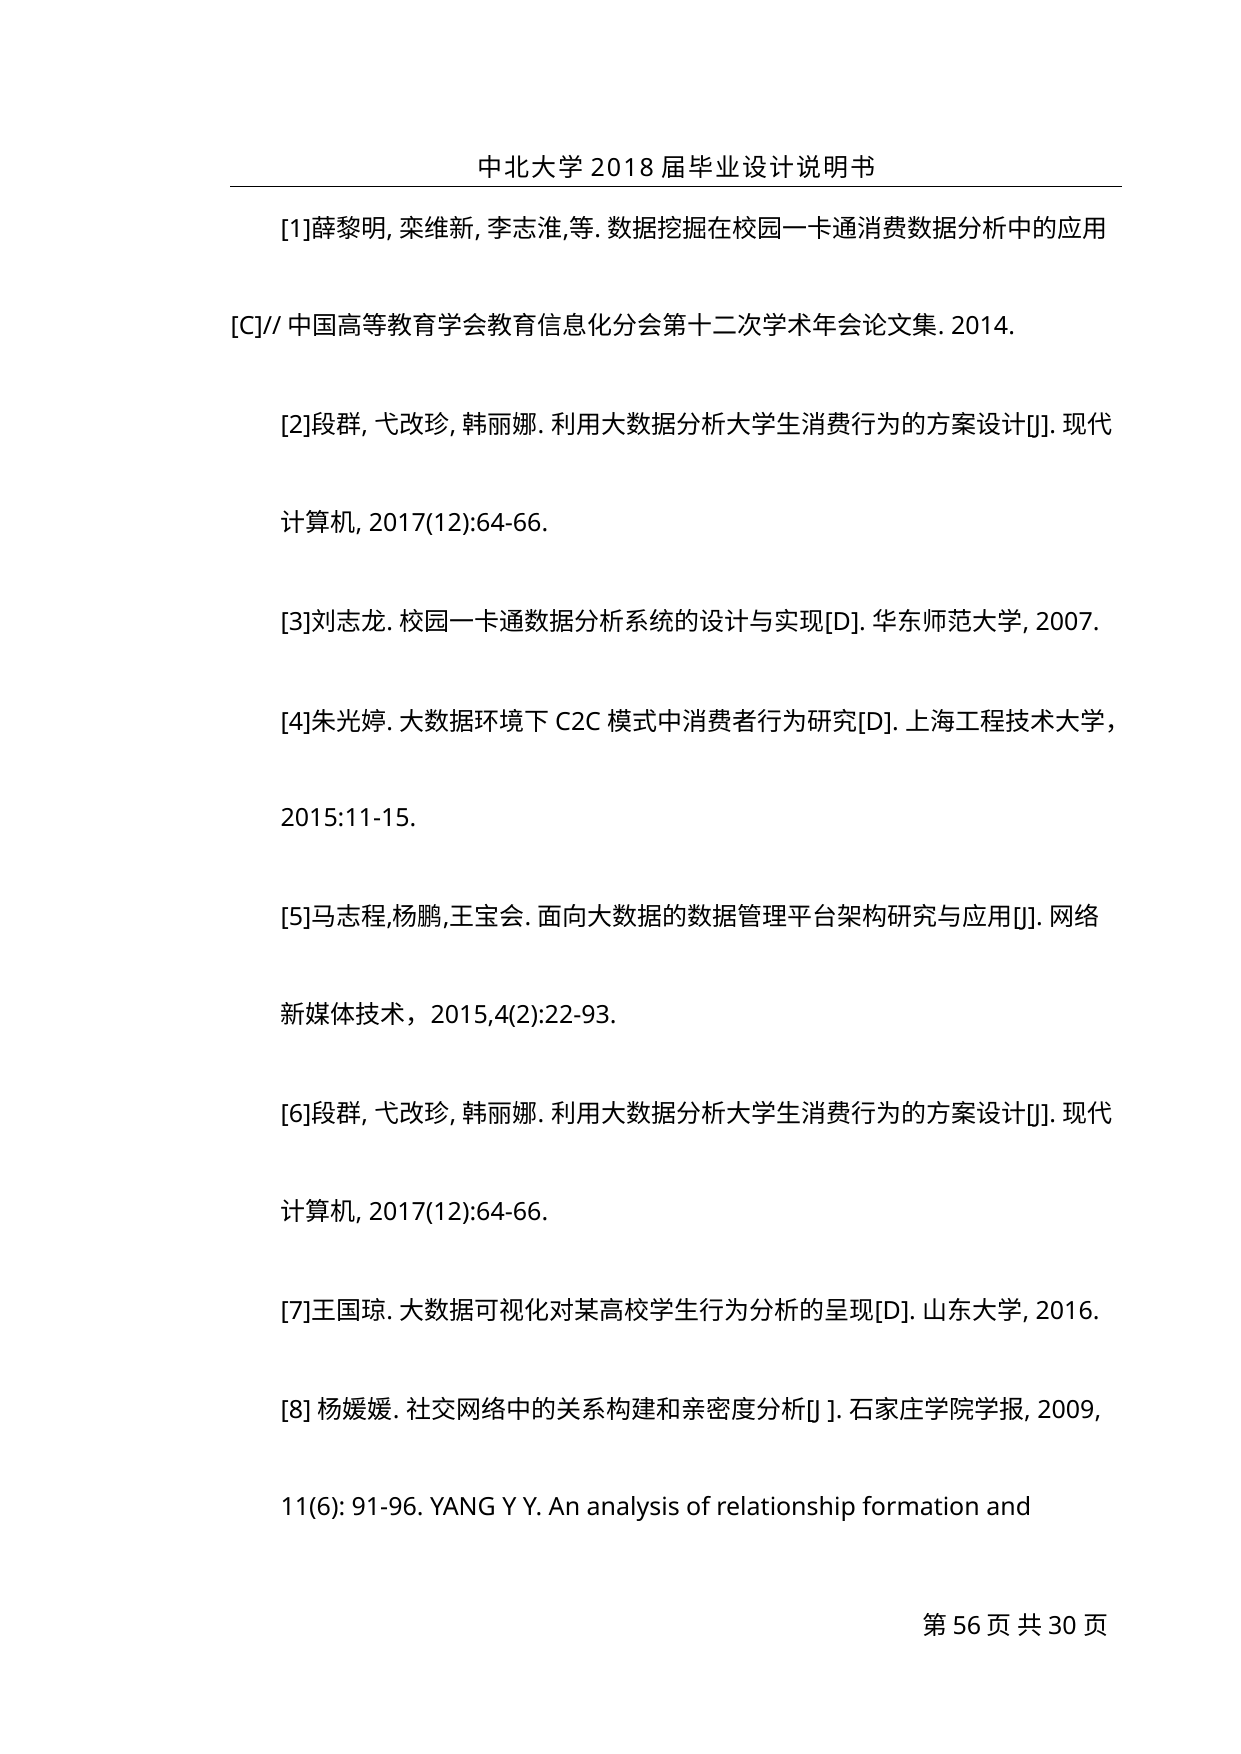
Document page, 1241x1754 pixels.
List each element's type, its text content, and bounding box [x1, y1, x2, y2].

text [2]段群, 弋改珍, 韩丽娜. 利用大数据分析大学生消费行为的方案设计[J]. 现代计算机, 2017(12):64-66. [280, 391, 1122, 553]
text [6]段群, 弋改珍, 韩丽娜. 利用大数据分析大学生消费行为的方案设计[J]. 现代计算机, 2017(12):64-66. [280, 1079, 1122, 1242]
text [280, 1376, 1122, 1538]
text [1]薛黎明, 栾维新, 李志淮,等. 数据挖掘在校园一卡通消费数据分析中的应用[C]// 中国高等教育学会教育信息化分会第十二次学术年会论文集. 2014. [230, 194, 1122, 356]
text [3]刘志龙. 校园一卡通数据分析系统的设计与实现[D]. 华东师范大学, 2007. [280, 587, 1122, 652]
text [5]马志程,杨鹏,王宝会. 面向大数据的数据管理平台架构研究与应用[J]. 网络新媒体技术，2015,4(2):22-93. [280, 882, 1122, 1045]
text [7]王国琼. 大数据可视化对某高校学生行为分析的呈现[D]. 山东大学, 2016. [280, 1276, 1122, 1341]
text [4]朱光婷. 大数据环境下 C2C 模式中消费者行为研究[D]. 上海工程技术大学，2015:11-15. [280, 687, 1122, 849]
